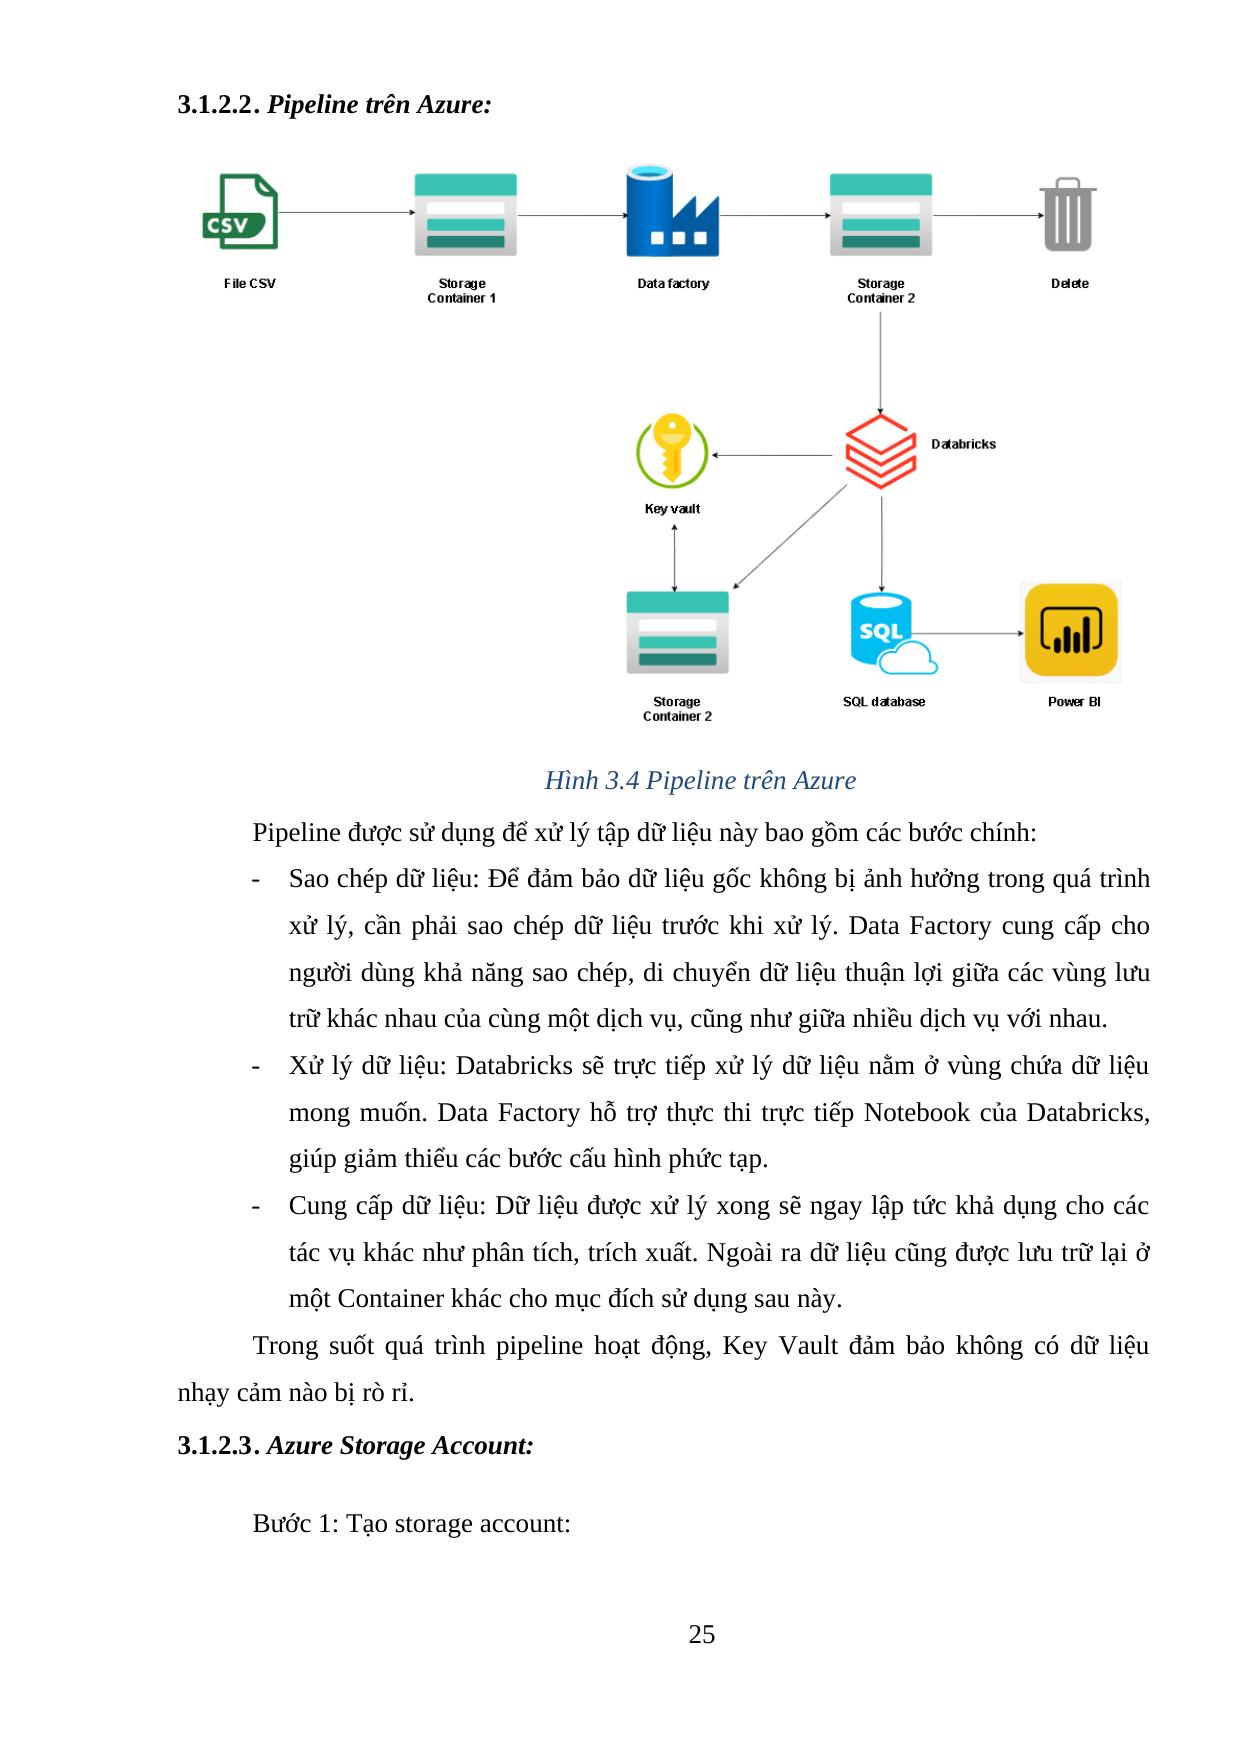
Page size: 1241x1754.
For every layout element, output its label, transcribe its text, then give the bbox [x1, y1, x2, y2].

list Cung cấp dữ liệu: Dữ liệu được xử lý xong sẽ ngay lập tức khả dụng cho các tác vụ khác như phân tích, trích xuất. Ngoài ra dữ liệu cũng được lưu trữ lại ở một Container khác cho mục đích sử dụng sau này. [251, 1189, 1152, 1314]
subtitle . Pipeline trên Azure: [177, 89, 1152, 120]
picture [177, 141, 1149, 749]
text Bước 1: Tạo storage account: [177, 1507, 1152, 1538]
text Trong suốt quá trình pipeline hoạt động, Key Vault đảm bảo không có dữ liệu nhạy cảm nào bị rò rỉ. [177, 1329, 1152, 1407]
subtitle . Azure Storage Account: [177, 1429, 1152, 1460]
list Sao chép dữ liệu: Để đảm bảo dữ liệu gốc không bị ảnh hưởng trong quá trình xử lý, cần phải sao chép dữ liệu trước khi xử lý. Data Factory cung cấp cho người dùng khả năng sao chép, di chuyển dữ liệu thuận lợi giữa các vùng lưu trữ khác nhau của cùng một dịch vụ, cũng như giữa nhiều dịch vụ với nhau. [251, 863, 1152, 1034]
text Hình 3.4 Pipeline trên Azure [177, 764, 1152, 795]
text Pipeline được sử dụng để xử lý tập dữ liệu này bao gồm các bước chính: [177, 816, 1152, 847]
list Xử lý dữ liệu: Databricks sẽ trực tiếp xử lý dữ liệu nằm ở vùng chứa dữ liệu mong muốn. Data Factory hỗ trợ thực thi trực tiếp Notebook của Databricks, giúp giảm thiểu các bước cấu hình phức tạp. [251, 1049, 1152, 1174]
